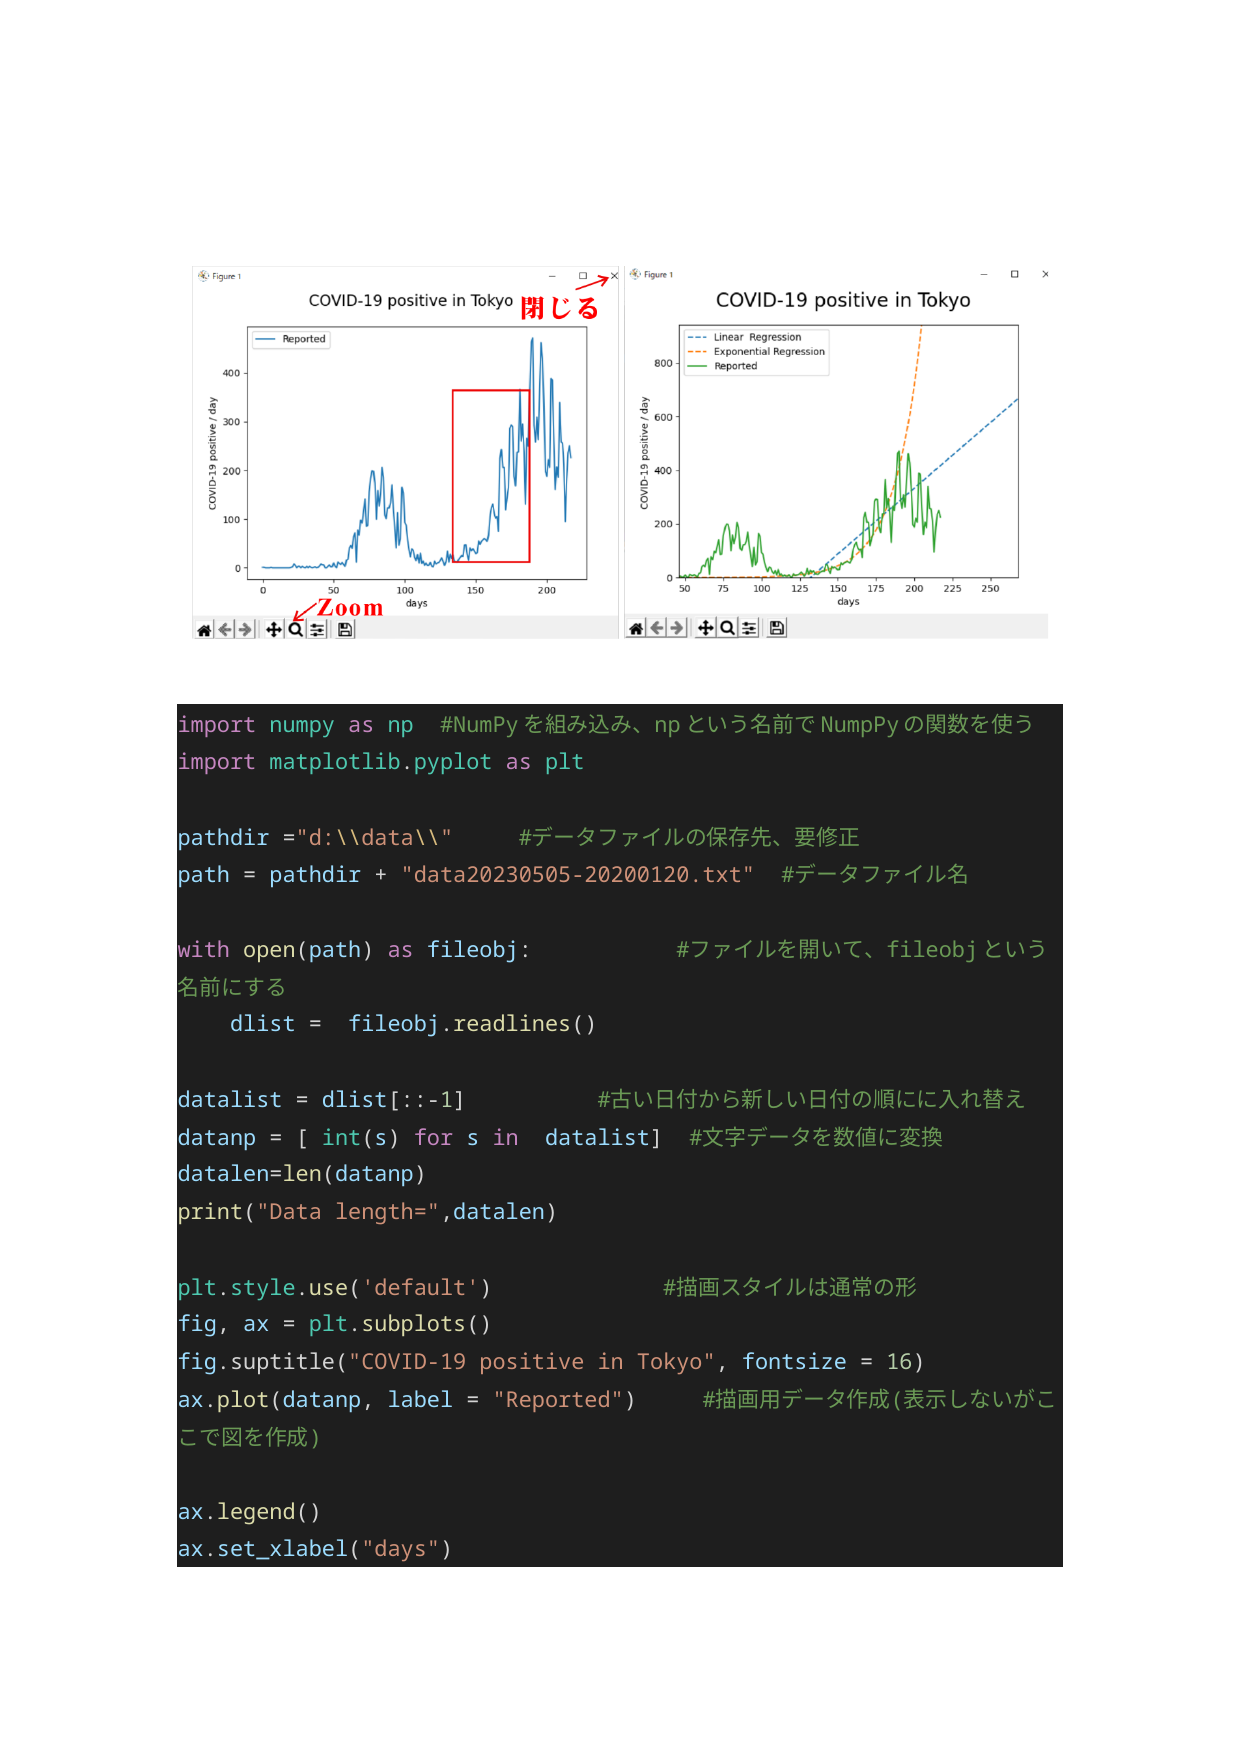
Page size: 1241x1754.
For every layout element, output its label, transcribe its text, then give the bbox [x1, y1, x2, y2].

text ax.plot(datanp, label = "Reported") #描画用データ作成(表示しないがここで図を作成) [177, 1379, 1063, 1454]
text with open(path) as fileobj: #ファイルを開いて、fileobjという名前にする [177, 929, 1063, 1004]
text dlist = fileobj.readlines() [177, 1004, 1063, 1042]
text datanp = [ int(s) for s in datalist] #文字データを数値に変換 [177, 1117, 1063, 1154]
picture [192, 266, 1049, 639]
text fig, ax = plt.subplots() [177, 1304, 1063, 1342]
text datalen=len(datanp) [177, 1154, 1063, 1192]
text datalist = dlist[::-1] #古い日付から新しい日付の順にに入れ替え [177, 1079, 1063, 1117]
text ax.legend() [177, 1492, 1063, 1529]
text import matplotlib.pyplot as plt [177, 742, 1063, 779]
text print("Data length=",datalen) [177, 1192, 1063, 1229]
text plt.style.use('default') #描画スタイルは通常の形 [177, 1267, 1063, 1304]
text ax.set_xlabel("days") [177, 1529, 1063, 1567]
text import numpy as np #NumPyを組み込み、npという名前でNumpPyの関数を使う [177, 704, 1063, 742]
text path = pathdir + "data20230505-20200120.txt" #データファイル名 [177, 854, 1063, 892]
text fig.suptitle("COVID-19 positive in Tokyo", fontsize = 16) [177, 1342, 1063, 1379]
text pathdir ="d:\\data\\" #データファイルの保存先、要修正 [177, 817, 1063, 854]
